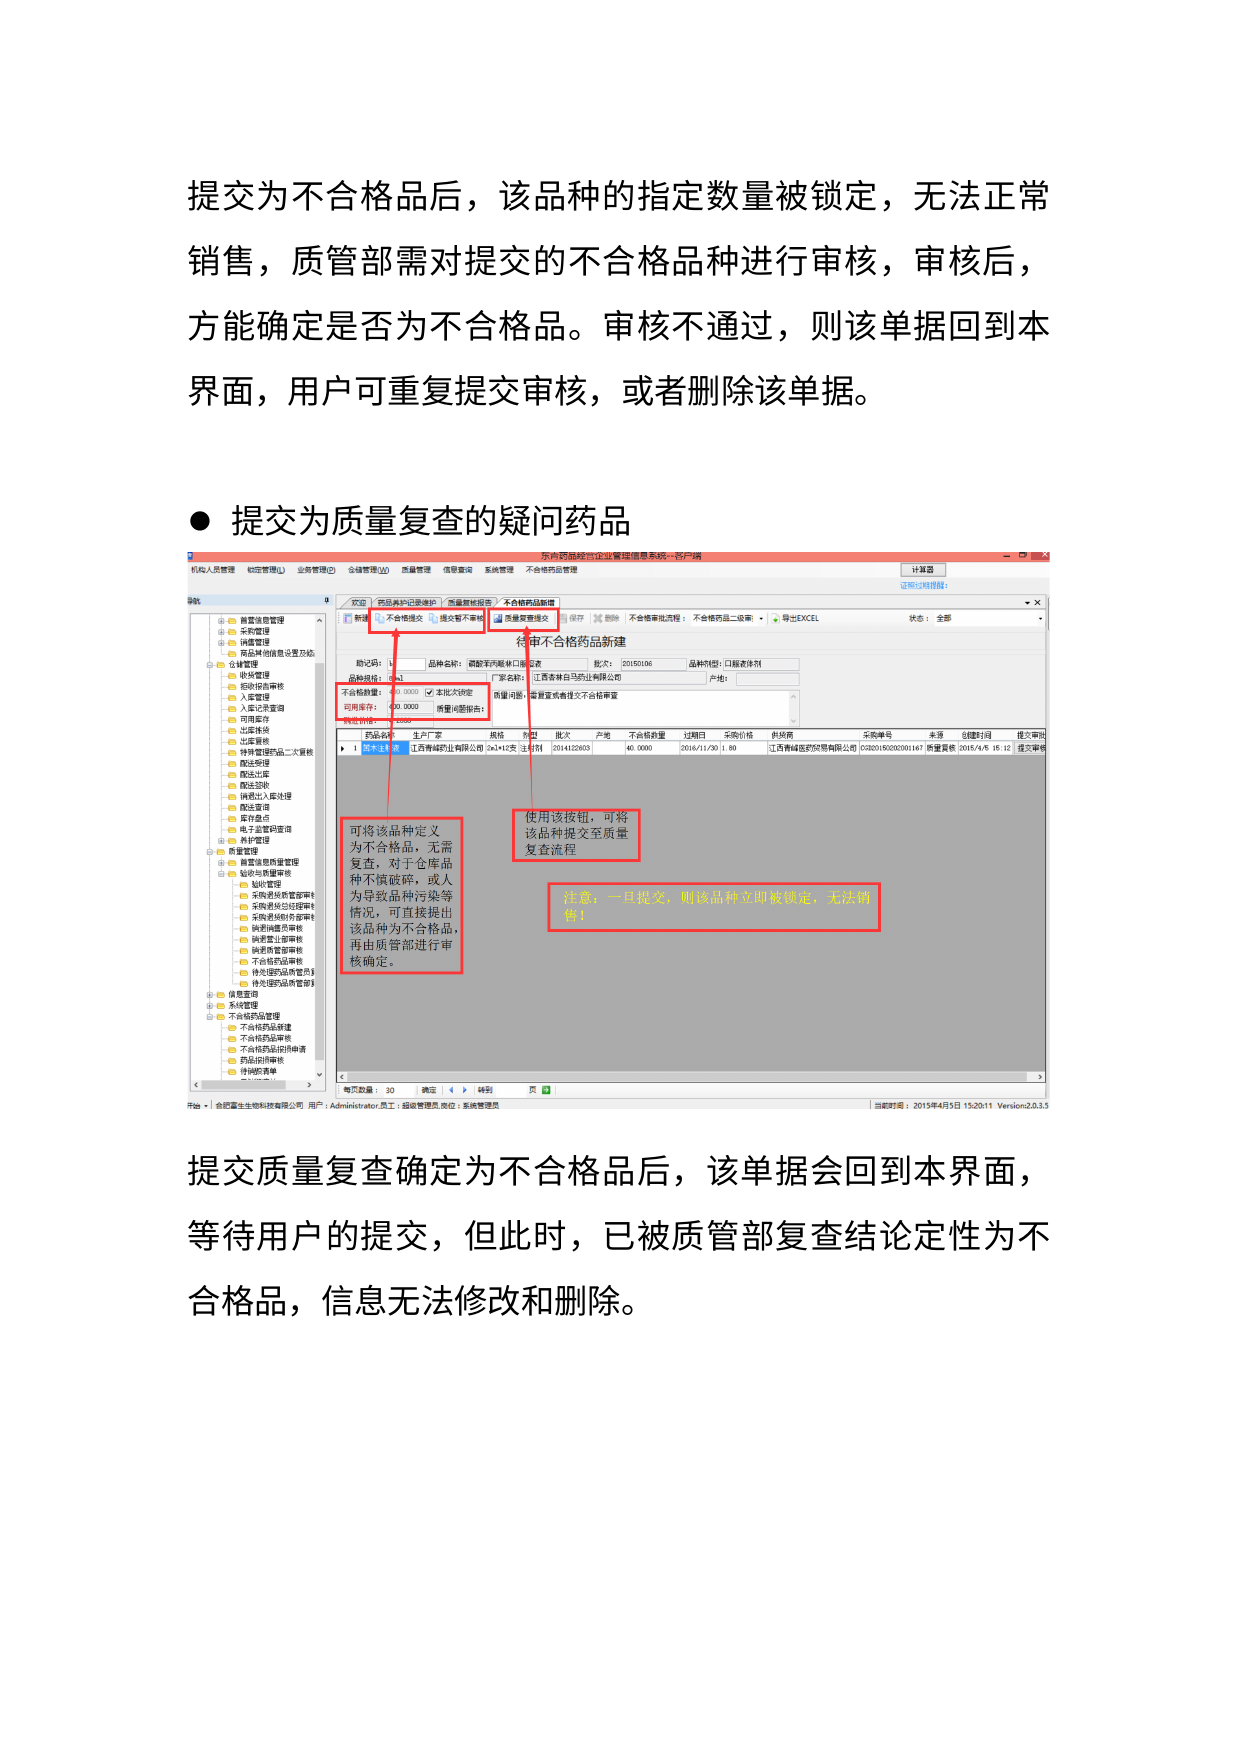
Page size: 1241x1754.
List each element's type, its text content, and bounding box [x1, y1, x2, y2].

text 提交质量复查确定为不合格品后，该单据会回到本界面，等待用户的提交，但此时，已被质管部复查结论定性为不合格品，信息无法修改和删除。 [187, 1137, 1053, 1332]
picture [187, 552, 1050, 1109]
list 提交为质量复查的疑问药品 [187, 487, 1053, 552]
text 提交为不合格品后，该品种的指定数量被锁定，无法正常销售，质管部需对提交的不合格品种进行审核，审核后，方能确定是否为不合格品。审核不通过，则该单据回到本界面，用户可重复提交审核，或者删除该单据。 [187, 162, 1053, 422]
